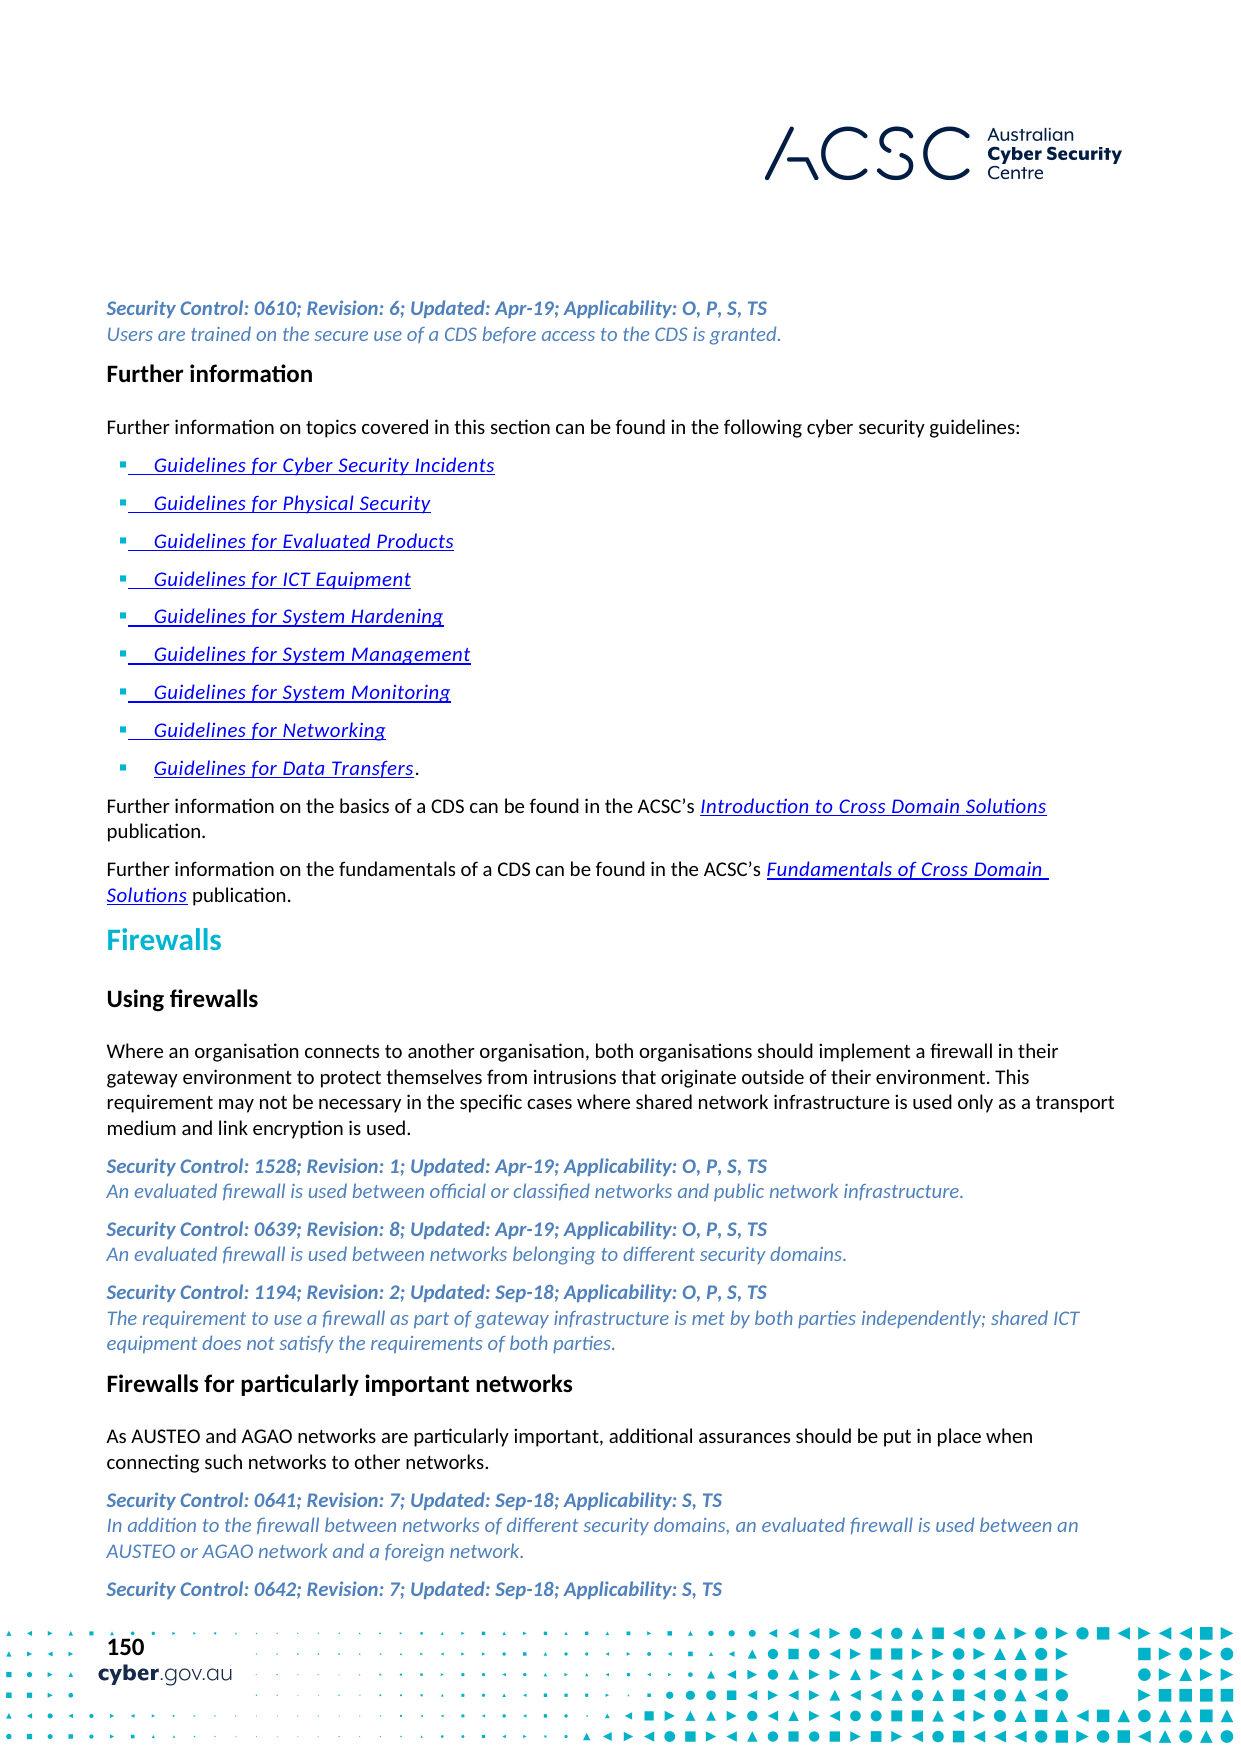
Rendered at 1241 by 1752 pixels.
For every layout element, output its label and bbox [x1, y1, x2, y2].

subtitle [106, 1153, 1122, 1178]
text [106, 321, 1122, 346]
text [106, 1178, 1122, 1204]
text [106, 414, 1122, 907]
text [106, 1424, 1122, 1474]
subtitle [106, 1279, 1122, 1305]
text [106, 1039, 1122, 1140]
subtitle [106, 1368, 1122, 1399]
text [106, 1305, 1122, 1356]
picture [0, 0, 1240, 317]
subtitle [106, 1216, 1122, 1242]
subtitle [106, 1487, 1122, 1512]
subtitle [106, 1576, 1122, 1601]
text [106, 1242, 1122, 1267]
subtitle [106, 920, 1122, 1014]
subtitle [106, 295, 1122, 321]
picture [0, 1624, 1237, 1747]
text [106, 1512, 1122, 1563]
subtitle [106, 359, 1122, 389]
